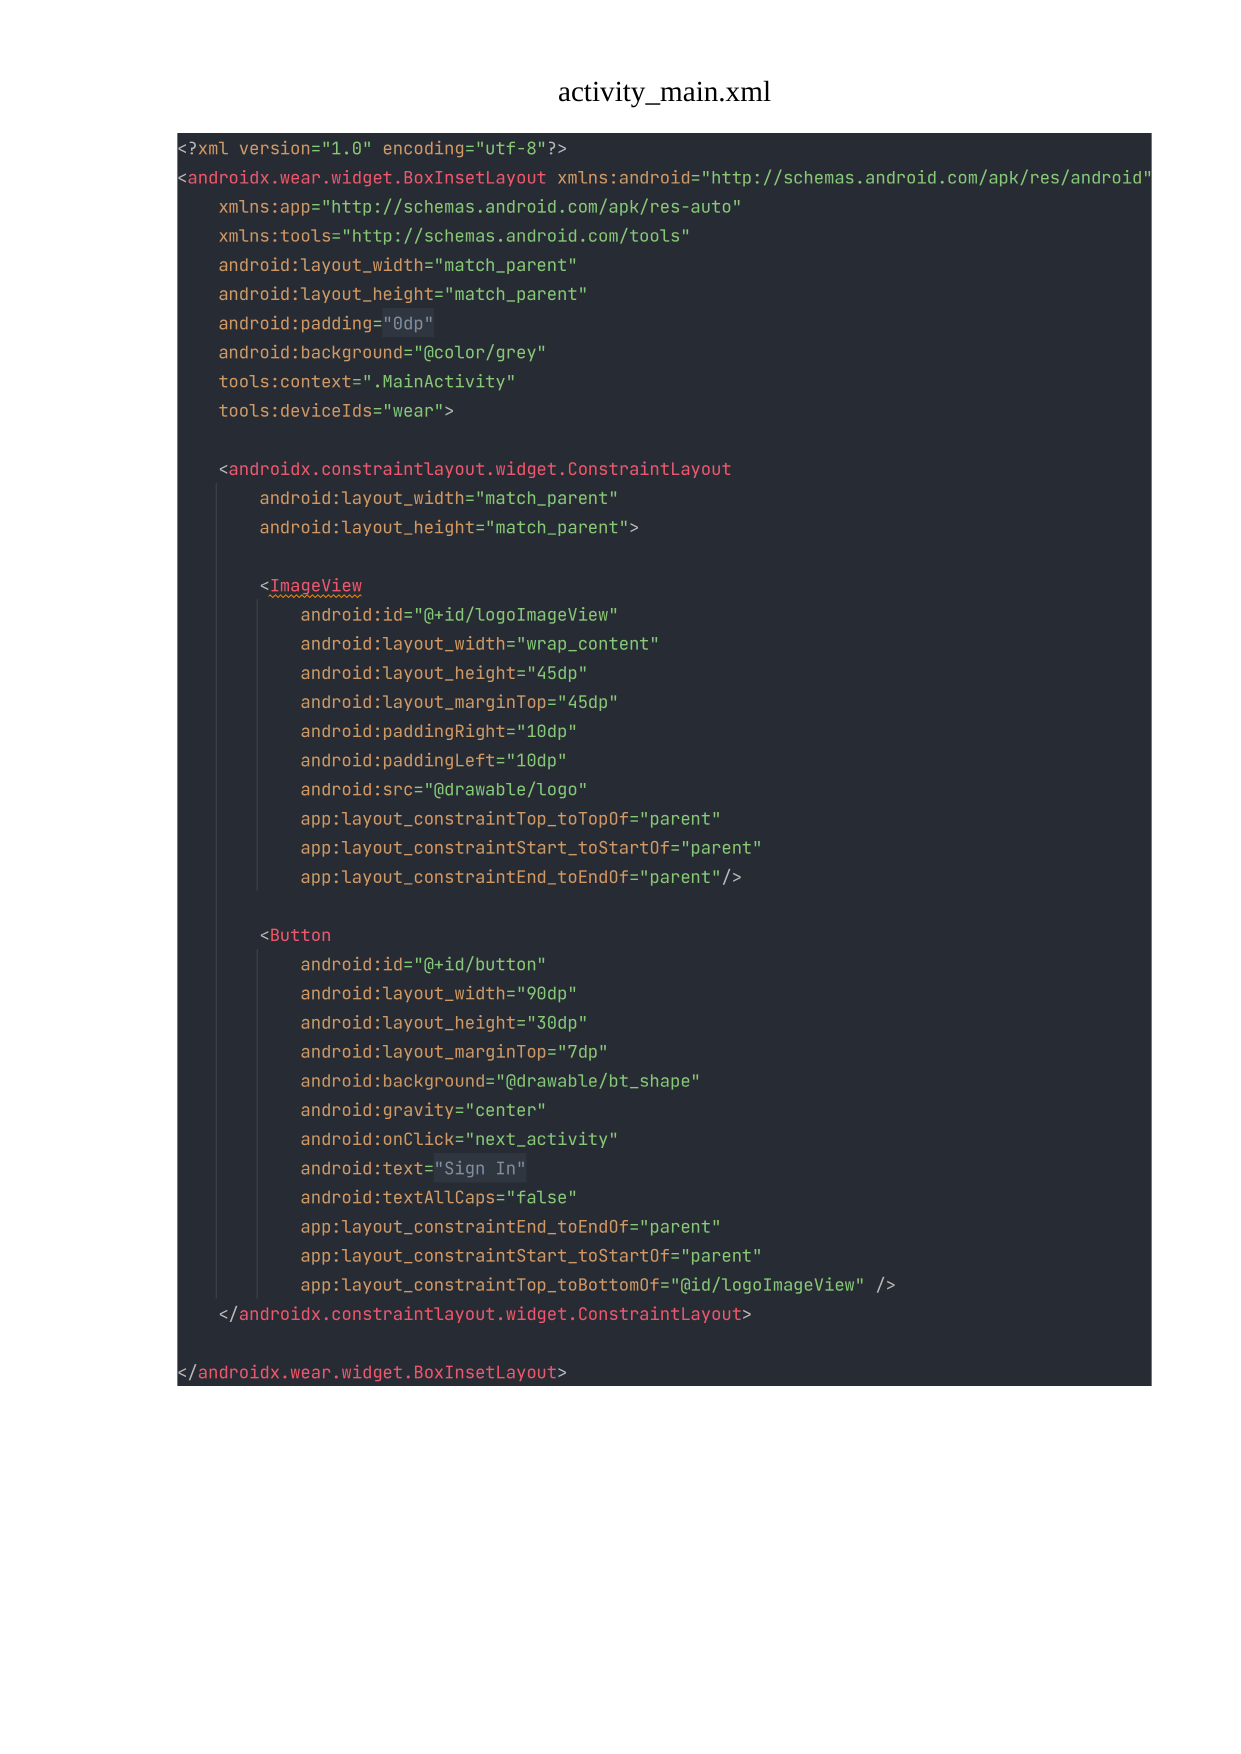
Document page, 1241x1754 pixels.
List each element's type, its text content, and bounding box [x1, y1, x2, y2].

picture [177, 133, 1152, 1386]
text activity_main.xml [177, 74, 1152, 107]
